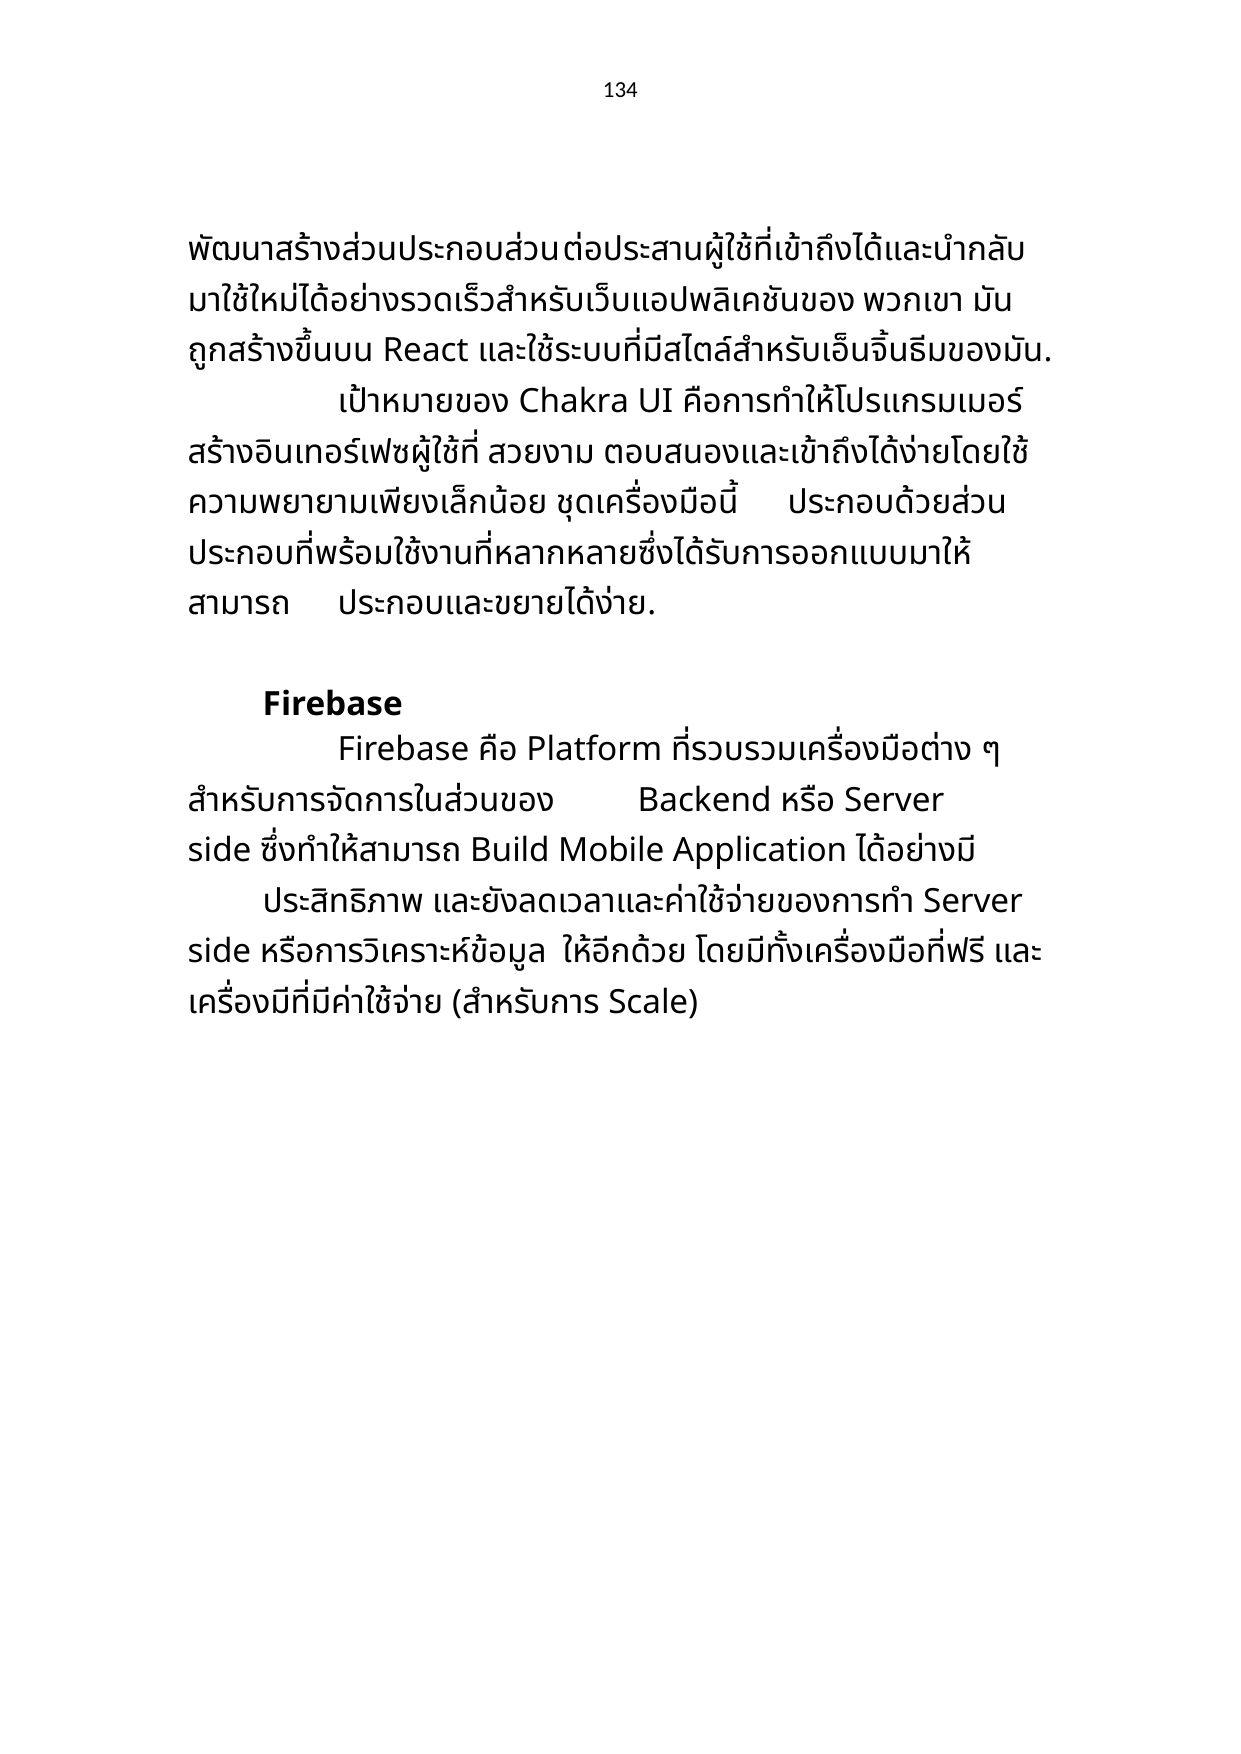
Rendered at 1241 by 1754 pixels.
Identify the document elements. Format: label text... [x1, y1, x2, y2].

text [187, 225, 1053, 630]
text Firebase Firebase คือ Platform ที่รวบรวมเครื่องมือต่าง ๆ สำหรับการจัดการในส่วนของ Backend หรือ Server side ซึ่งทำให้สามารถ Build Mobile Application ได้อย่างมี ประสิทธิภาพ และยังลดเวลาและค่าใช้จ่ายของการทำ Server side หรือการวิเคราะห์ข้อมูล ให้อีกด้วย โดยมีทั้งเครื่องมือที่ฟรี และเครื่องมีที่มีค่าใช้จ่าย (สำหรับการ Scale) [187, 679, 1053, 1028]
